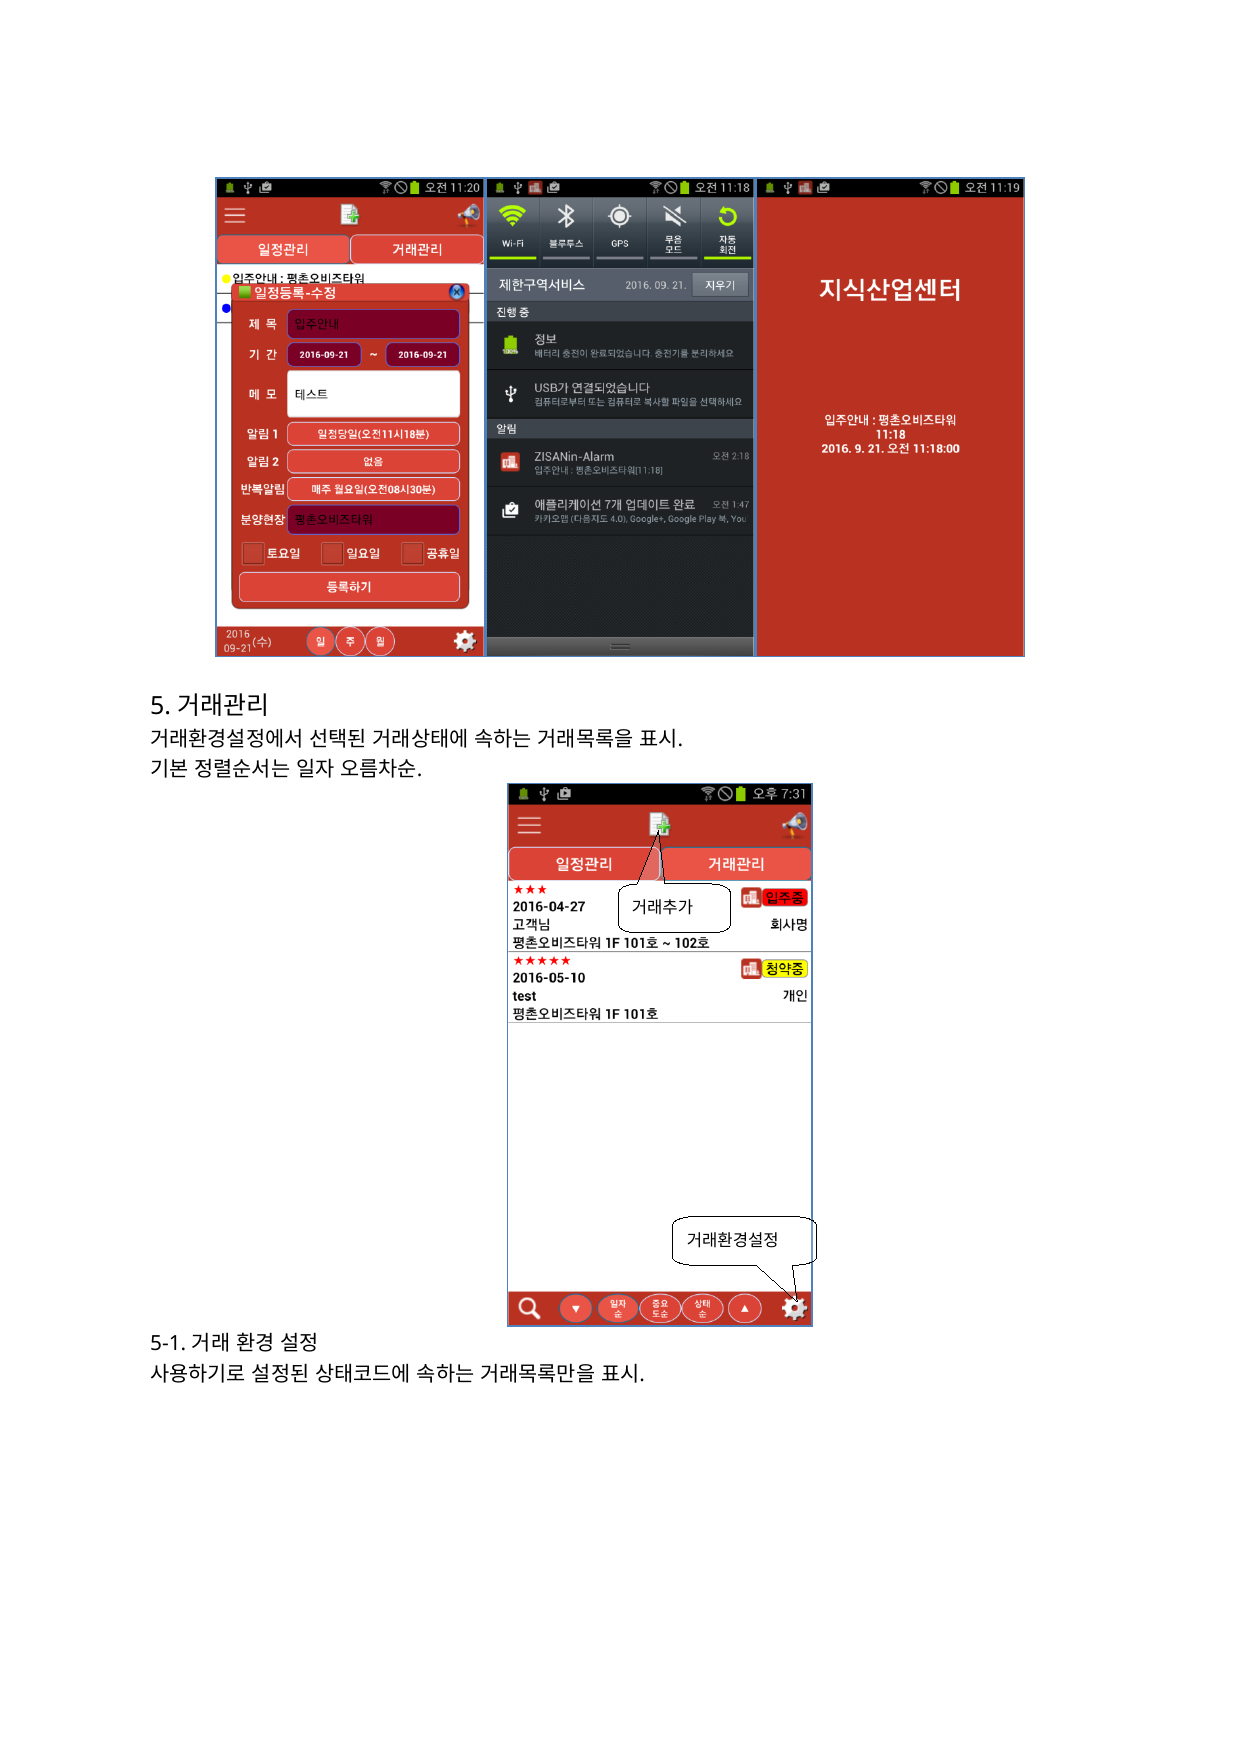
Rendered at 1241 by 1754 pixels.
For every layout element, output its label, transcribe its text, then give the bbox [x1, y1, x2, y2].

text 사용하기로 설정된 상태코드에 속하는 거래목록만을 표시. [150, 1357, 1090, 1387]
picture [508, 784, 811, 1325]
text 5. 거래관리 [150, 686, 1090, 722]
text 거래환경설정에서 선택된 거래상태에 속하는 거래목록을 표시. [150, 722, 1090, 752]
picture [757, 179, 1024, 656]
picture [487, 179, 754, 656]
text 5-1. 거래 환경 설정 [150, 1327, 1090, 1357]
picture [217, 179, 484, 656]
text 기본 정렬순서는 일자 오름차순. [150, 752, 1090, 782]
